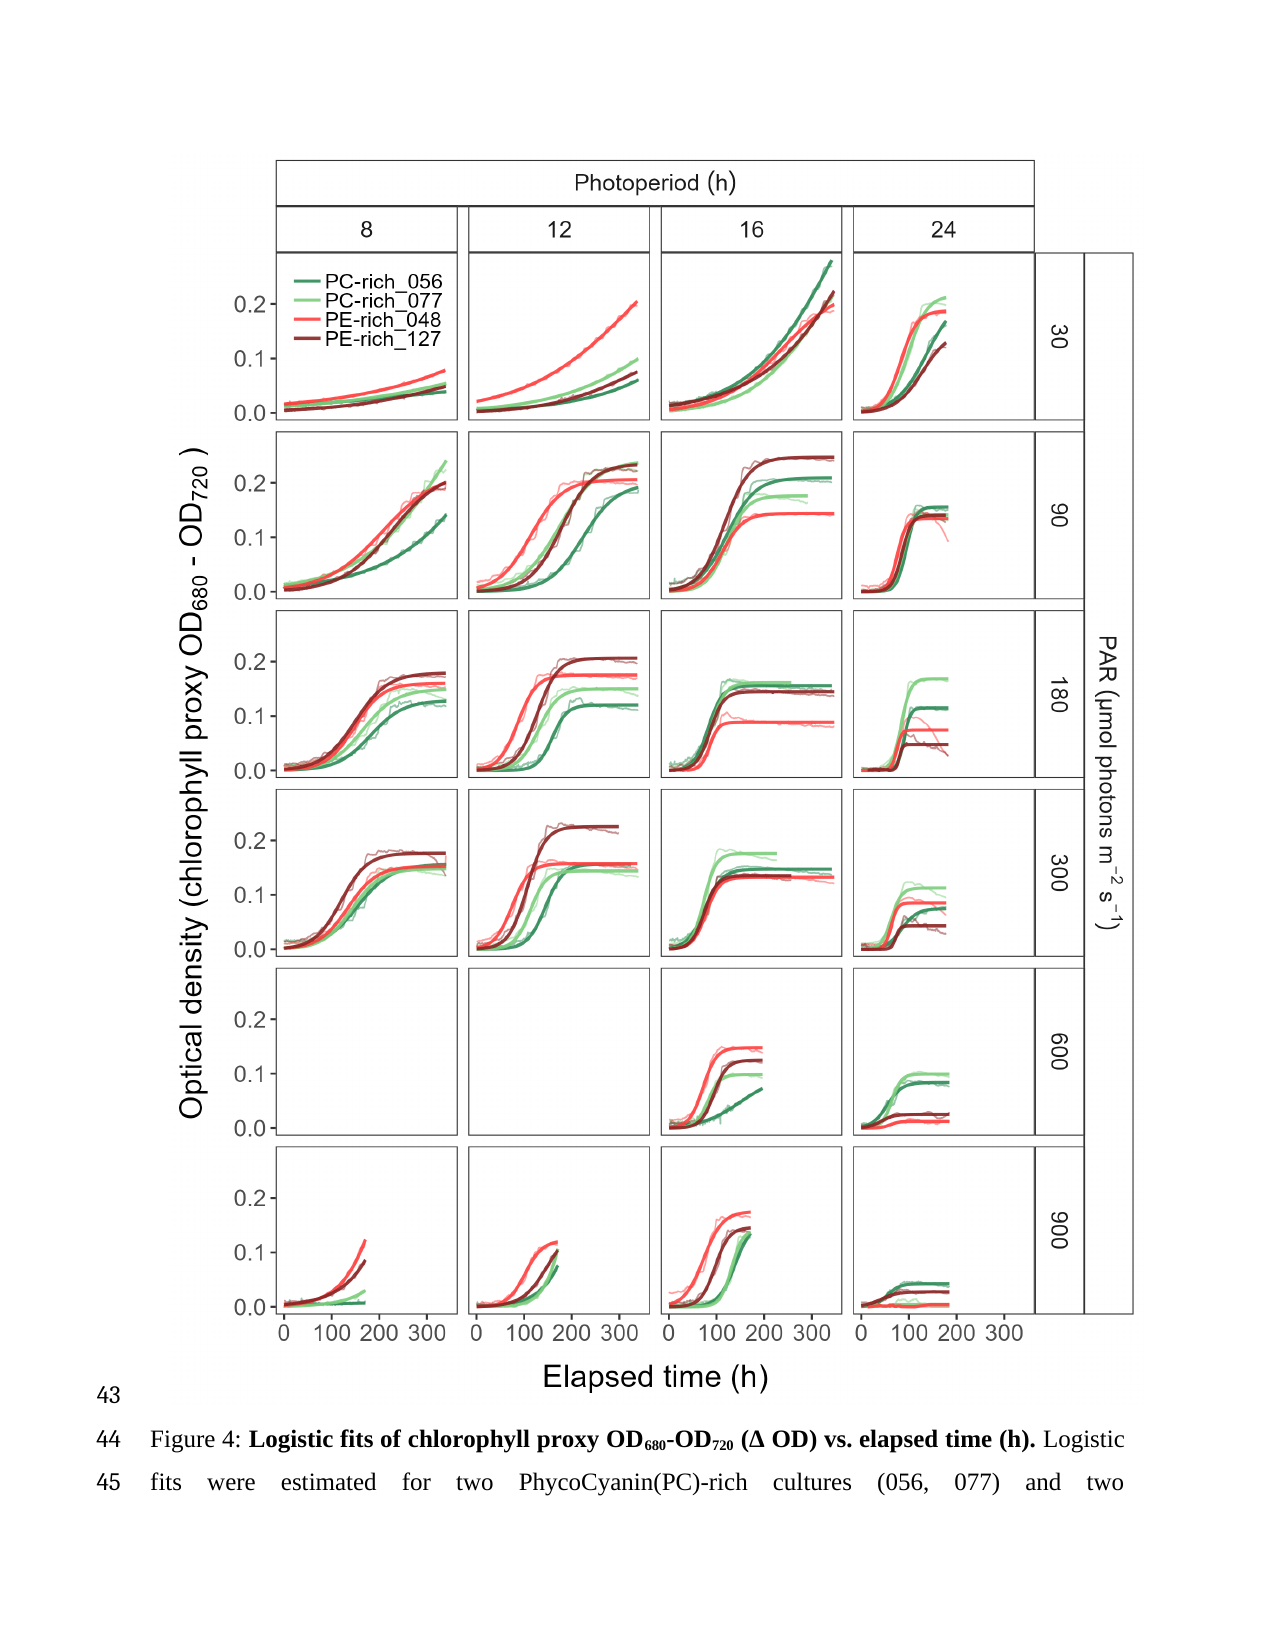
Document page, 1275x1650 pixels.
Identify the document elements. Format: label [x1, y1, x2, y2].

text [150, 1424, 1125, 1496]
picture [168, 150, 1144, 1404]
